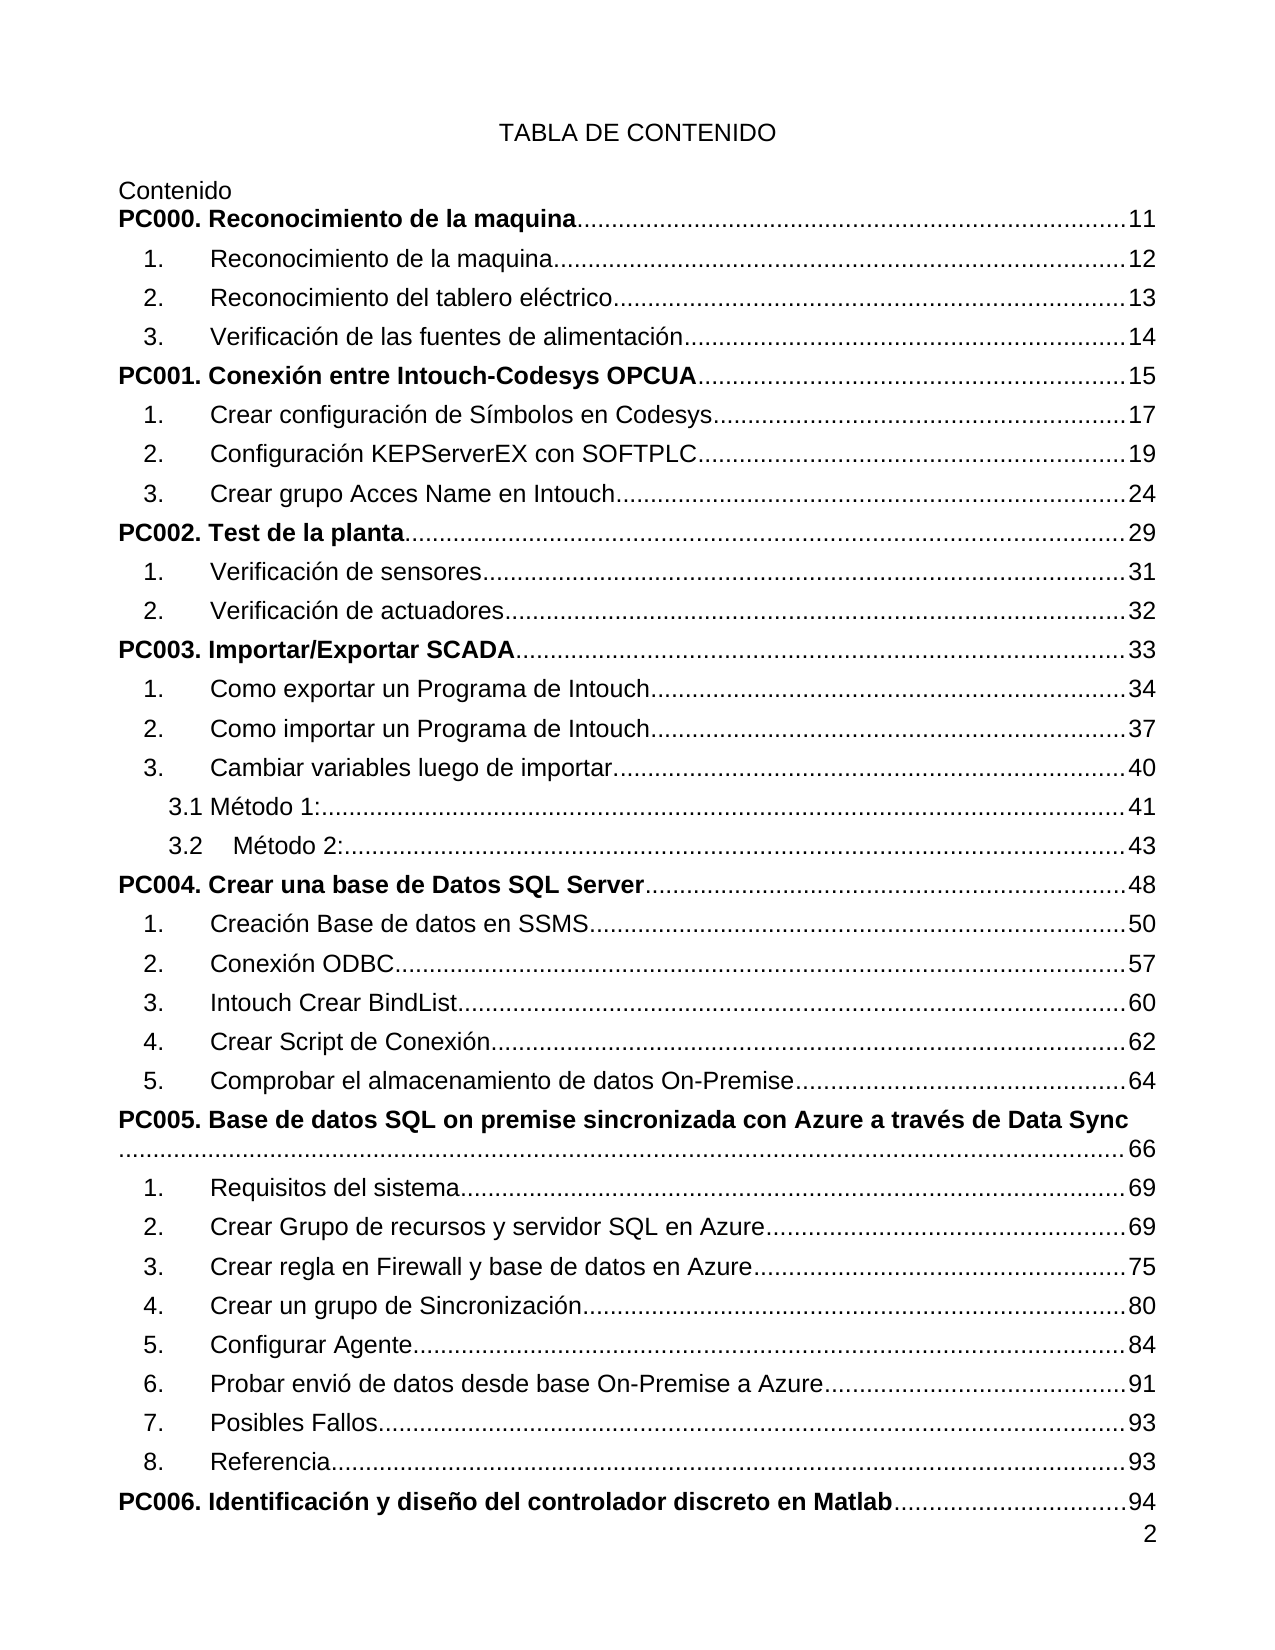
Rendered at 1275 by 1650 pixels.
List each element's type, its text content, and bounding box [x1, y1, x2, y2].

text TABLA DE CONTENIDO [118, 118, 1157, 147]
